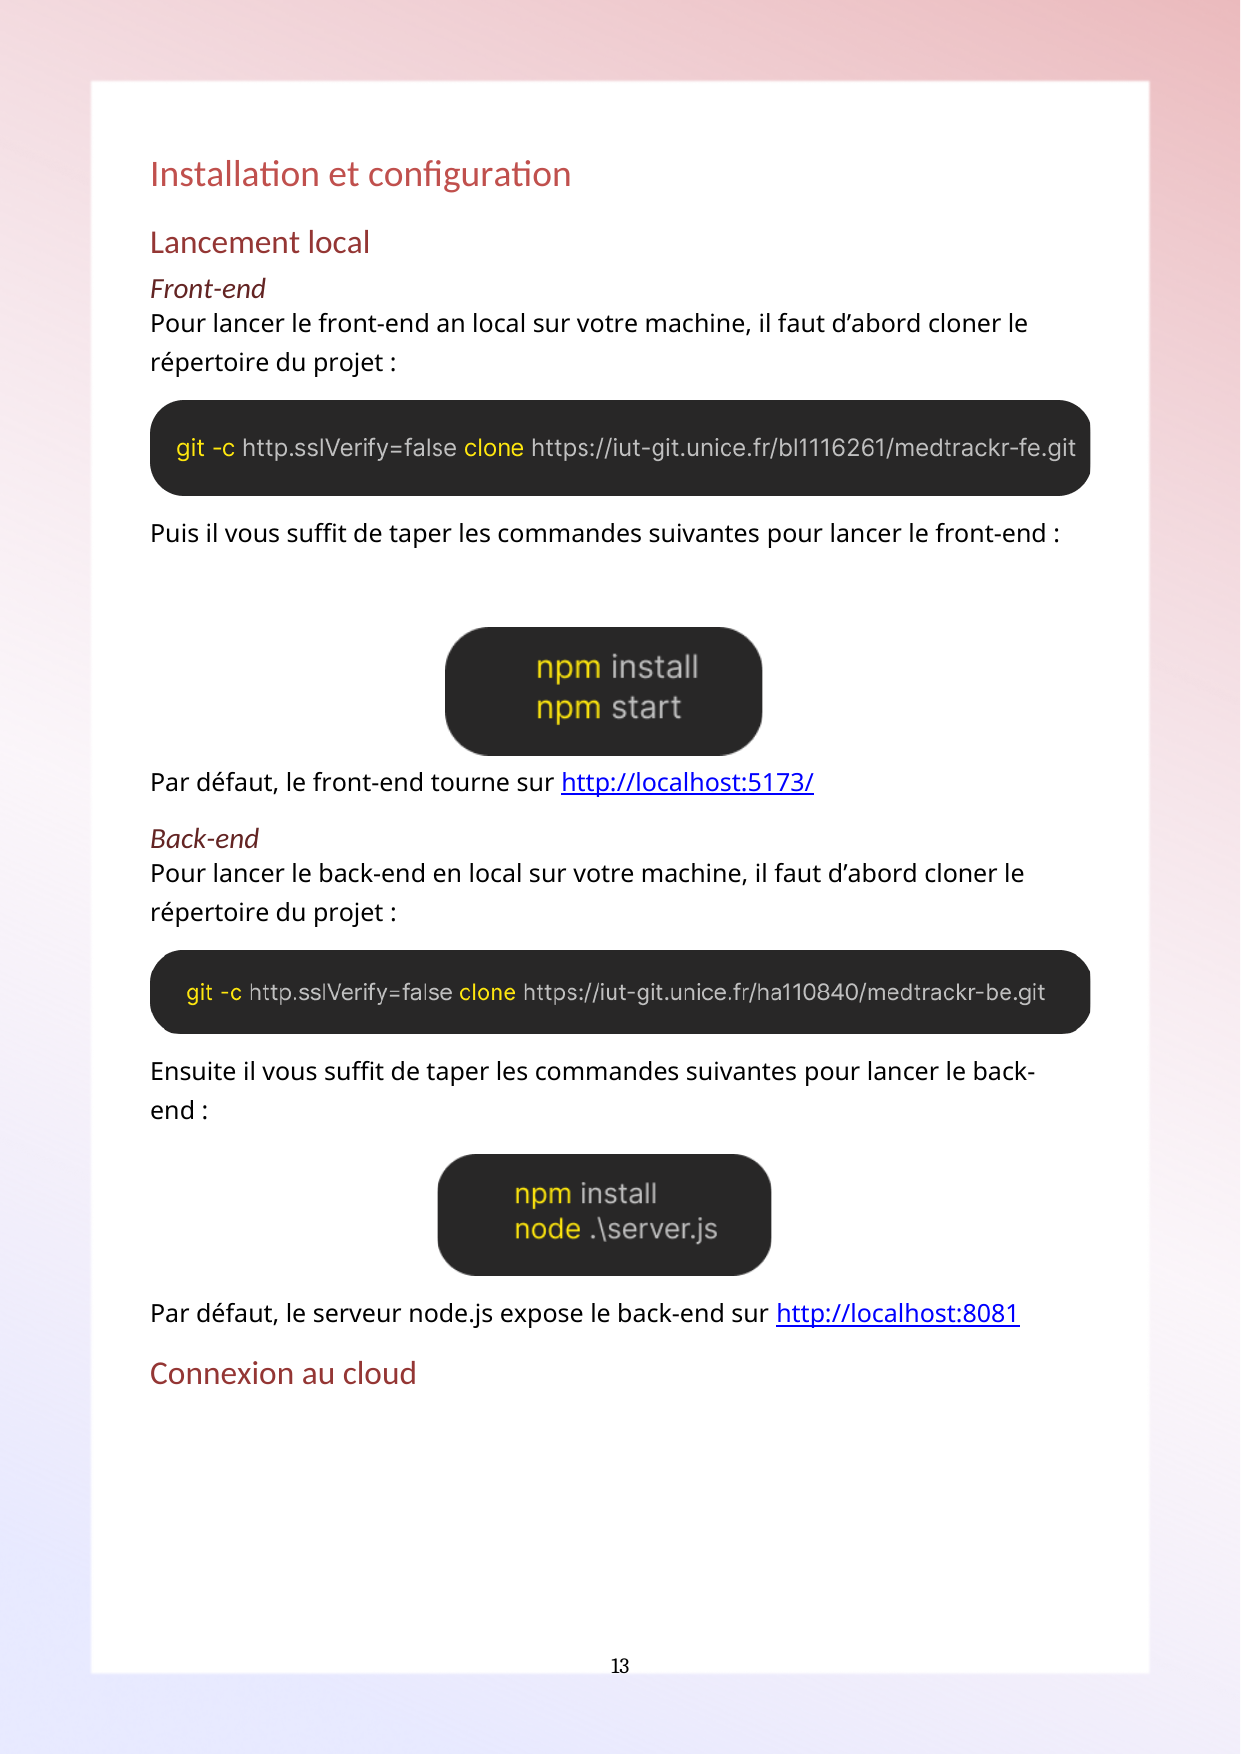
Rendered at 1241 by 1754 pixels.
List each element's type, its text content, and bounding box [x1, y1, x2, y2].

text Pour lancer le back-end en local sur votre machine, il faut d’abord cloner le répertoire du projet : [150, 856, 1090, 929]
text Ensuite il vous suffit de taper les commandes suivantes pour lancer le back-end : [150, 1053, 1090, 1127]
picture [0, 0, 1241, 1754]
text Par défaut, le serveur node.js expose le back-end sur http://localhost:8081 [150, 1296, 1090, 1330]
subtitle Front-end [150, 270, 1090, 306]
text Par défaut, le front-end tourne sur http://localhost:5173/ [150, 764, 1090, 798]
subtitle Back-end [150, 820, 1090, 856]
subtitle Lancement local [150, 221, 1090, 262]
subtitle Installation et configuration [150, 150, 1090, 196]
text Puis il vous suffit de taper les commandes suivantes pour lancer le front-end : [150, 516, 1090, 550]
text Pour lancer le front-end an local sur votre machine, il faut d’abord cloner le répertoire du projet : [150, 306, 1090, 379]
subtitle Connexion au cloud [150, 1352, 1090, 1393]
